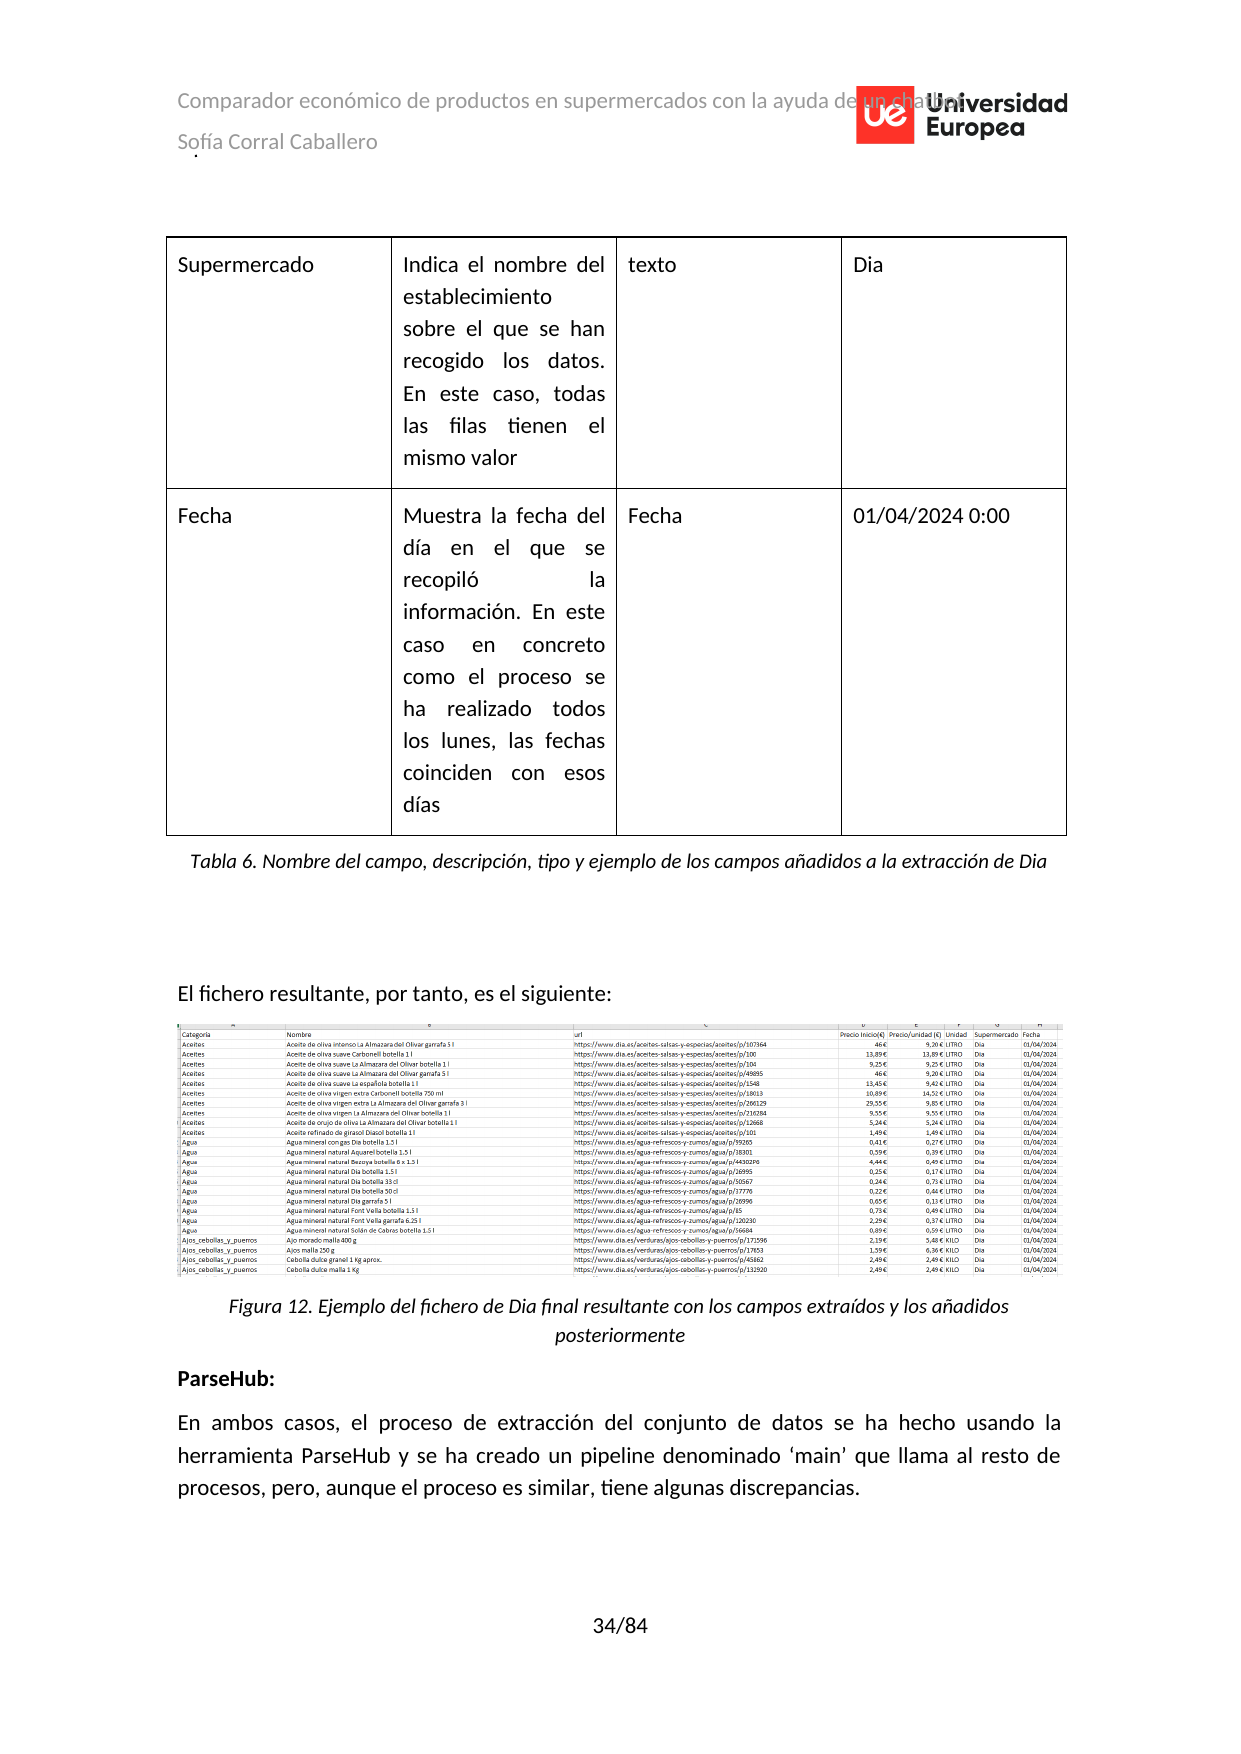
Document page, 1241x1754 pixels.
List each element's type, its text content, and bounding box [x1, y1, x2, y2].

table_cell Fecha [617, 489, 841, 835]
table_cell Fecha [167, 489, 391, 835]
table_cell Muestra la fecha del día en el que se recopiló la información. En este caso en concreto como el proceso se ha realizado todos los lunes, las fechas coinciden con esos días [392, 489, 616, 835]
table_cell 01/04/2024 0:00 [842, 489, 1066, 835]
text El fichero resultante, por tanto, es el siguiente: [177, 979, 1063, 1008]
picture [856, 86, 1068, 144]
table_cell Supermercado [167, 238, 391, 487]
text Figura 12. Ejemplo del fichero de Dia final resultante con los campos extraídos y los añadidos posteriormente [177, 1293, 1063, 1348]
text Tabla 6. Nombre del campo, descripción, tipo y ejemplo de los campos añadidos a la extracción de Dia [177, 848, 1063, 874]
picture [177, 1024, 1063, 1277]
table_cell Dia [842, 238, 1066, 487]
table_cell Indica el nombre del establecimiento sobre el que se han recogido los datos. En este caso, todas las filas tienen el mismo valor [392, 238, 616, 487]
text ParseHub: [177, 1364, 1063, 1392]
table_cell texto [617, 238, 841, 487]
text En ambos casos, el proceso de extracción del conjunto de datos se ha hecho usando la herramienta ParseHub y se ha creado un pipeline denominado ‘main’ que llama al resto de procesos, pero, aunque el proceso es similar, tiene algunas discrepancias. [177, 1408, 1063, 1501]
